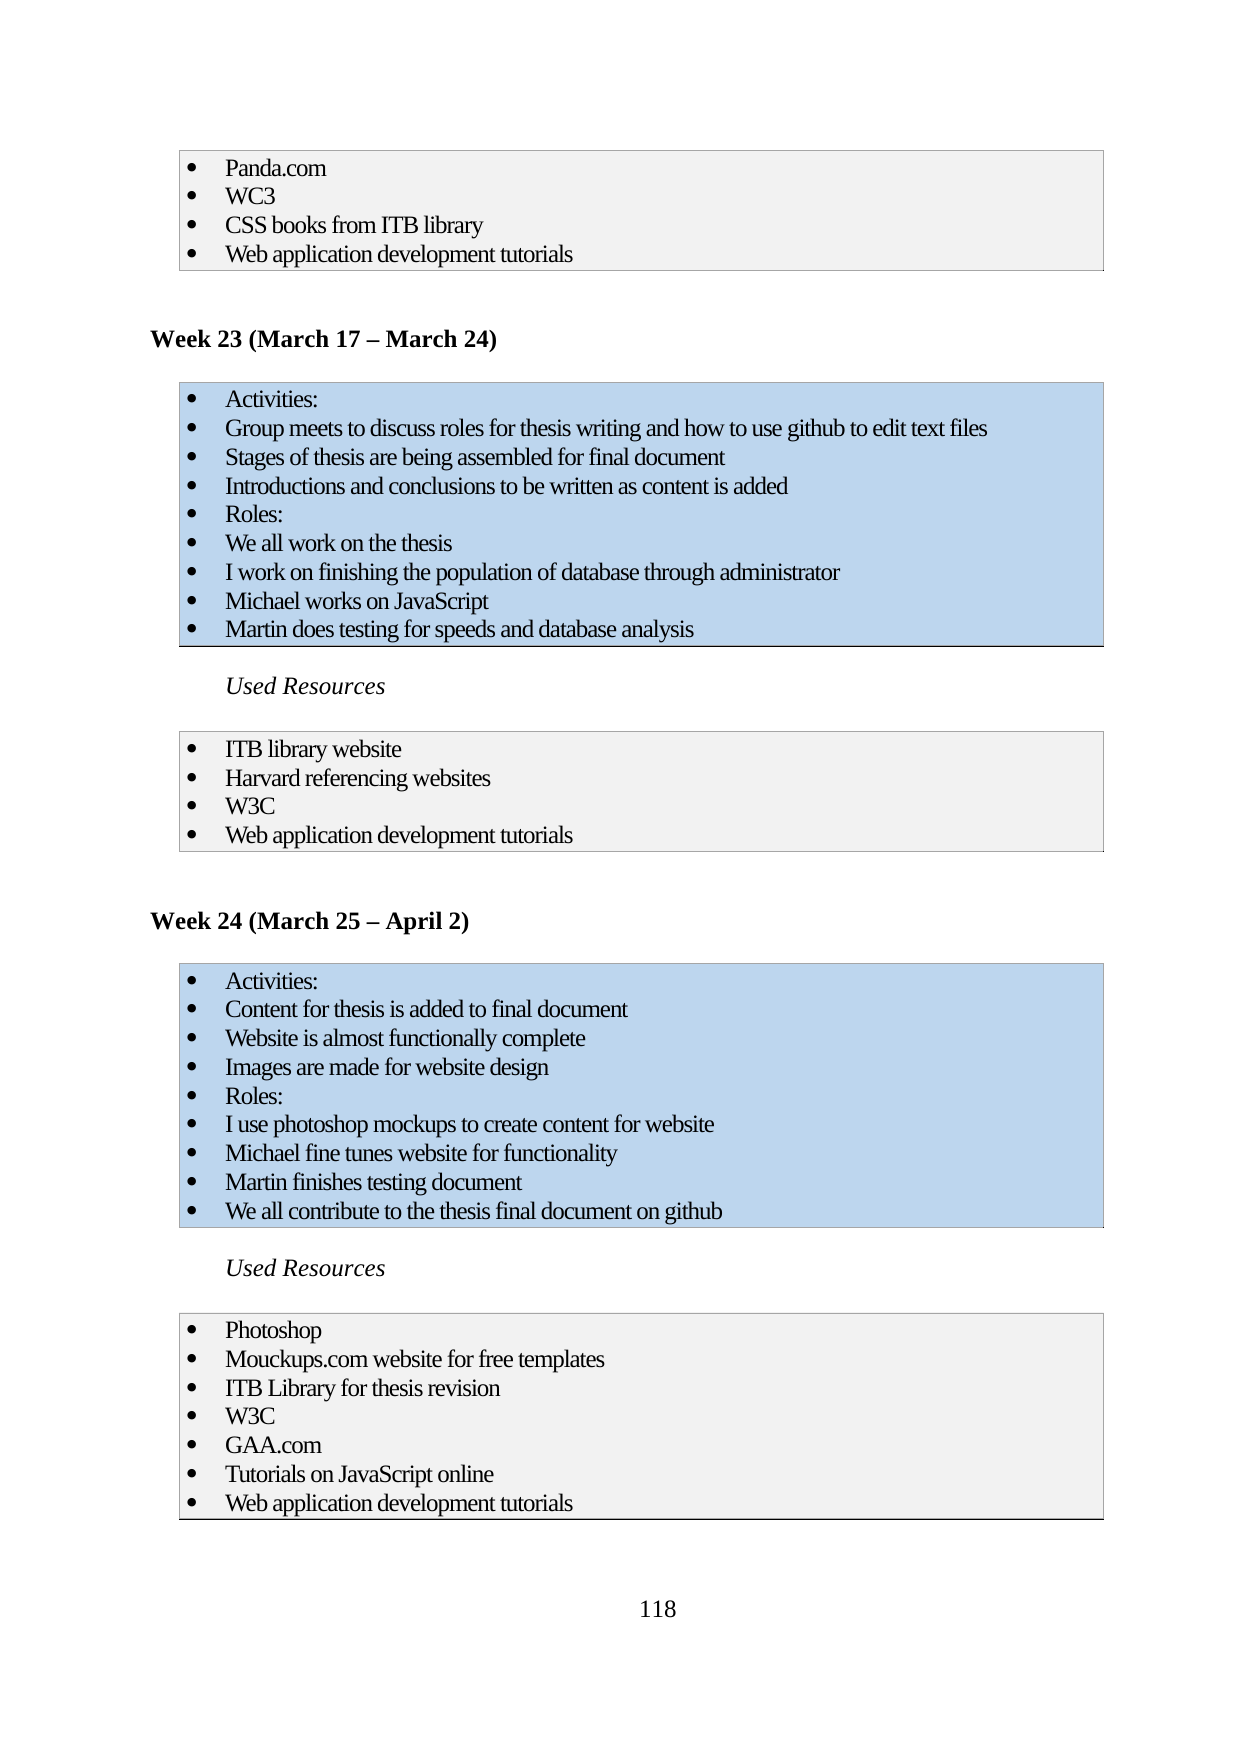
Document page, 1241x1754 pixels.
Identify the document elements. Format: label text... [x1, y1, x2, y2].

title Images are made for website design [180, 1049, 1103, 1078]
title Stages of thesis are being assembled for final document [180, 439, 1103, 468]
title I use photoshop mockups to create content for website [180, 1107, 1103, 1136]
title W3C [180, 1399, 1103, 1427]
text Used Resources [150, 671, 1090, 700]
title Panda.com [180, 151, 1103, 179]
title Michael fine tunes website for functionality [180, 1136, 1103, 1164]
title Web application development tutorials [180, 236, 1103, 270]
title W3C [180, 789, 1103, 817]
title Content for thesis is added to final document [180, 992, 1103, 1021]
title We all work on the thesis [180, 526, 1103, 554]
title Martin finishes testing document [180, 1164, 1103, 1193]
title Website is almost functionally complete [180, 1021, 1103, 1049]
title Photoshop [180, 1314, 1103, 1341]
title Roles: [180, 1078, 1103, 1107]
title ITB Library for thesis revision [180, 1370, 1103, 1399]
title Group meets to discuss roles for thesis writing and how to use github to edit text files [180, 411, 1103, 439]
title Roles: [180, 497, 1103, 526]
title WC3 [180, 179, 1103, 207]
title Tutorials on JavaScript online [180, 1456, 1103, 1485]
subtitle Week 23 (March 17 – March 24) [150, 324, 1090, 353]
title Mouckups.com website for free templates [180, 1341, 1103, 1370]
title Activities: [180, 383, 1103, 411]
title Michael works on JavaScript [180, 583, 1103, 612]
title ITB library website [180, 732, 1103, 760]
text Used Resources [150, 1253, 1090, 1281]
title Web application development tutorials [180, 817, 1103, 851]
title CSS books from ITB library [180, 207, 1103, 236]
title Activities: [180, 964, 1103, 992]
title Introductions and conclusions to be written as content is added [180, 468, 1103, 497]
title We all contribute to the thesis final document on github [180, 1193, 1103, 1227]
title GAA.com [180, 1427, 1103, 1456]
title I work on finishing the population of database through administrator [180, 554, 1103, 583]
subtitle Week 24 (March 25 – April 2) [150, 906, 1090, 934]
title Web application development tutorials [180, 1485, 1103, 1518]
title Martin does testing for speeds and database analysis [180, 612, 1103, 645]
title Harvard referencing websites [180, 760, 1103, 789]
